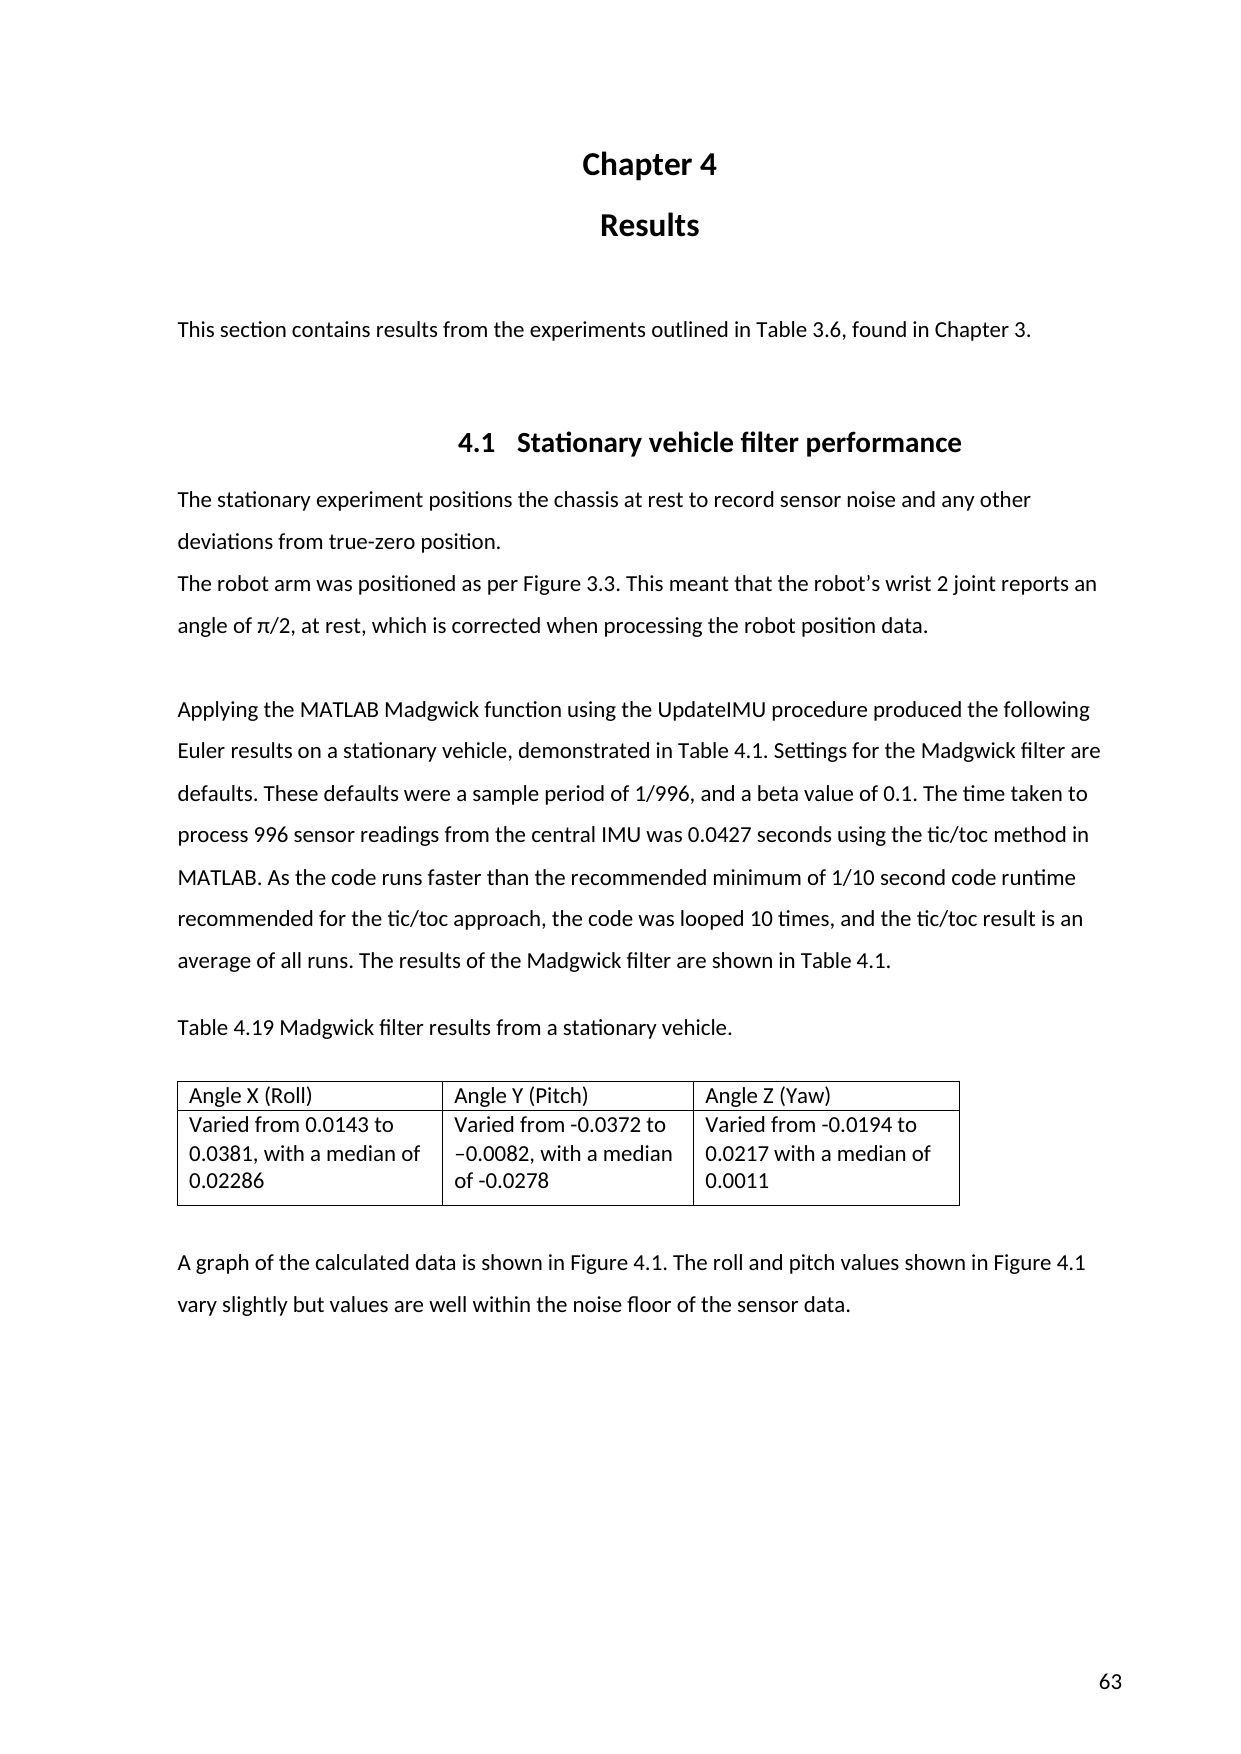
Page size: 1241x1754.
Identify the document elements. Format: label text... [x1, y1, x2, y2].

table_header Angle Y (Pitch) [443, 1082, 693, 1109]
table_header Angle Z (Yaw) [694, 1082, 959, 1109]
table_cell Varied from -0.0372 to –0.0082, with a median of -0.0278 [443, 1111, 693, 1205]
text The stationary experiment positions the chassis at rest to record sensor noise and any other deviations from true-zero position. The robot arm was positioned as per Figure 3.3. This meant that the robot’s wrist 2 joint reports an angle of π/2, at rest, which is corrected when processing the robot position data. Applying the MATLAB Madgwick function using the UpdateIMU procedure produced the following Euler results on a stationary vehicle, demonstrated in Table 4.1. Settings for the Madgwick filter are defaults. These defaults were a sample period of 1/996, and a beta value of 0.1. The time taken to process 996 sensor readings from the central IMU was 0.0427 seconds using the tic/toc method in MATLAB. As the code runs faster than the recommended minimum of 1/10 second code runtime recommended for the tic/toc approach, the code was looped 10 times, and the tic/toc result is an average of all runs. The results of the Madgwick filter are shown in Table 4.1. [177, 485, 1122, 974]
table_cell Varied from -0.0194 to 0.0217 with a median of 0.0011 [694, 1111, 959, 1205]
text A graph of the calculated data is shown in Figure 4.1. The roll and pitch values shown in Figure 4.1 vary slightly but values are well within the noise floor of the sensor data. [177, 1206, 1122, 1318]
table_header Angle X (Roll) [178, 1082, 442, 1109]
subtitle Results [177, 143, 1122, 245]
subtitle Stationary vehicle filter performance [458, 424, 1122, 460]
text This section contains results from the experiments outlined in Table 3.6, found in Chapter 3. [177, 315, 1122, 385]
table_cell Varied from 0.0143 to 0.0381, with a median of 0.02286 [178, 1111, 442, 1205]
